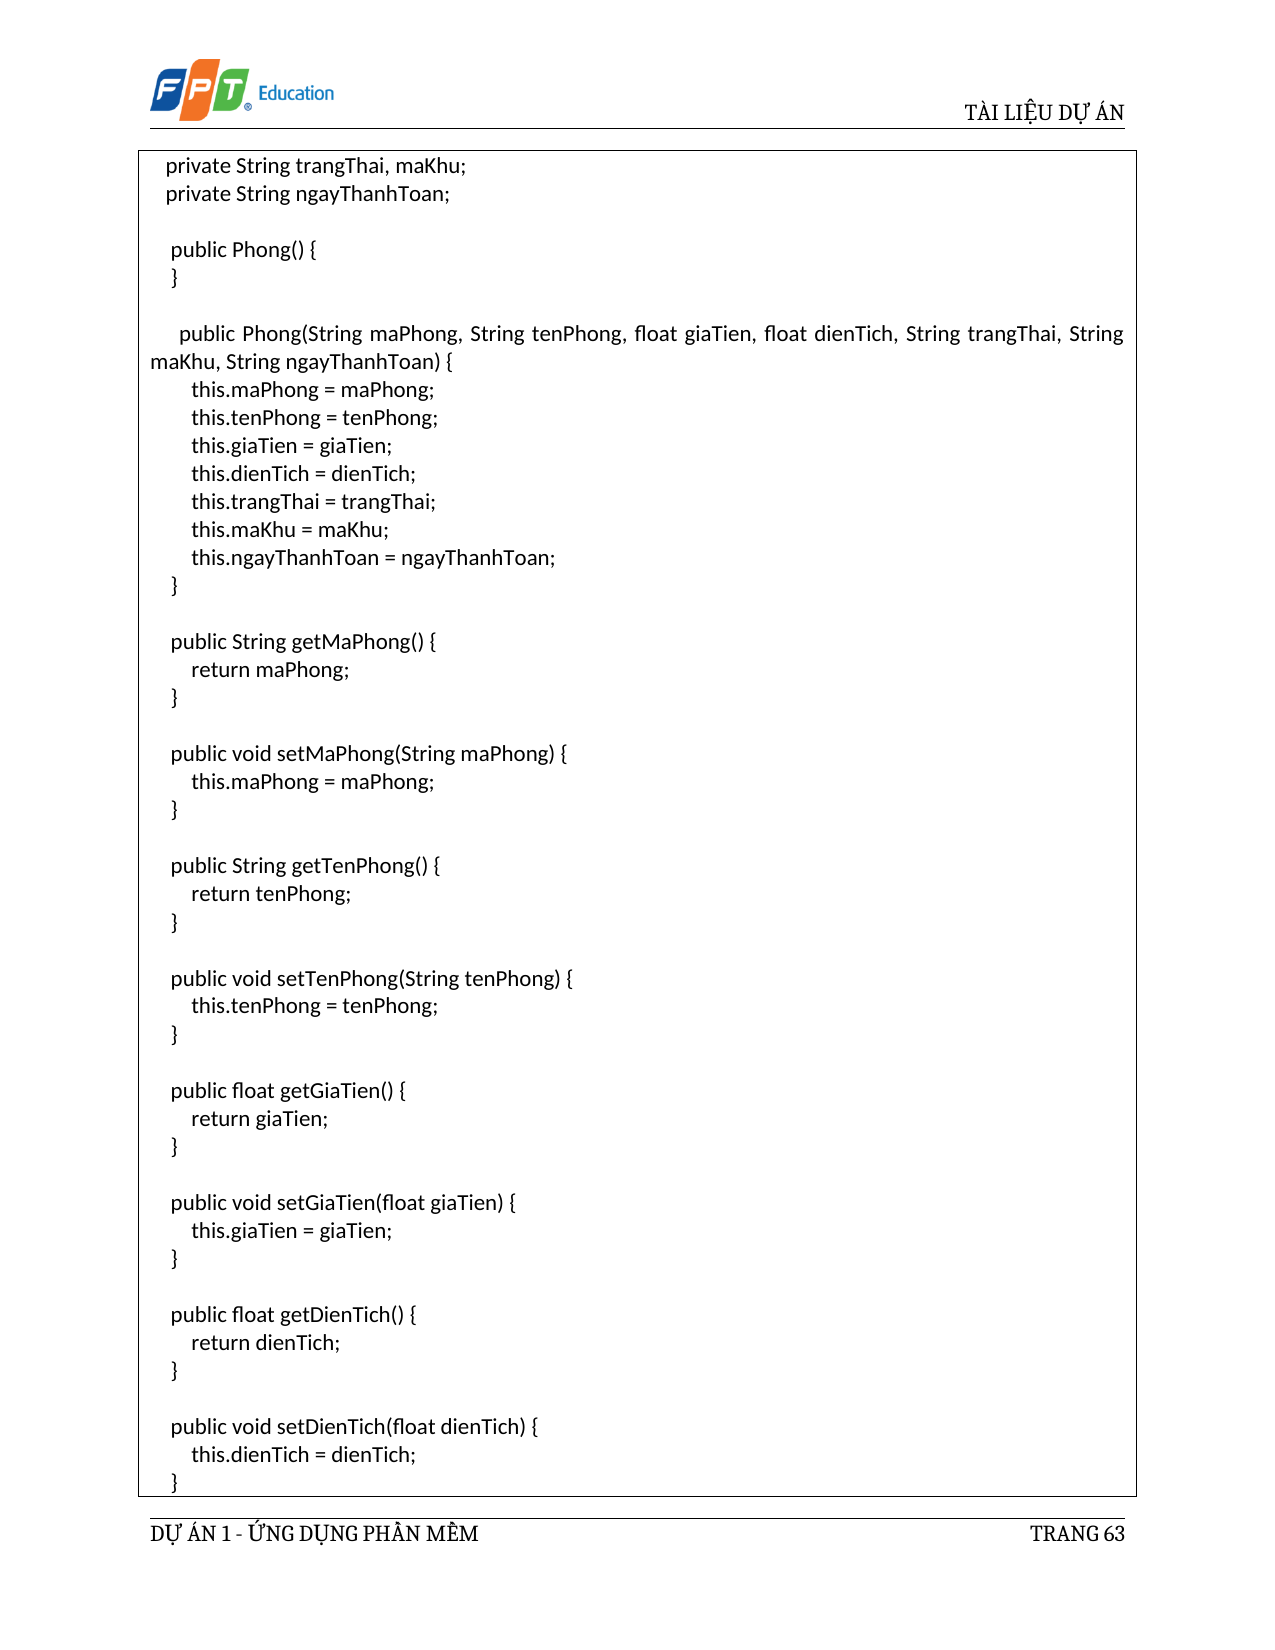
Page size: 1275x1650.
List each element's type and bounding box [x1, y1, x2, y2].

picture [150, 59, 336, 121]
table_header [139, 151, 1136, 1496]
